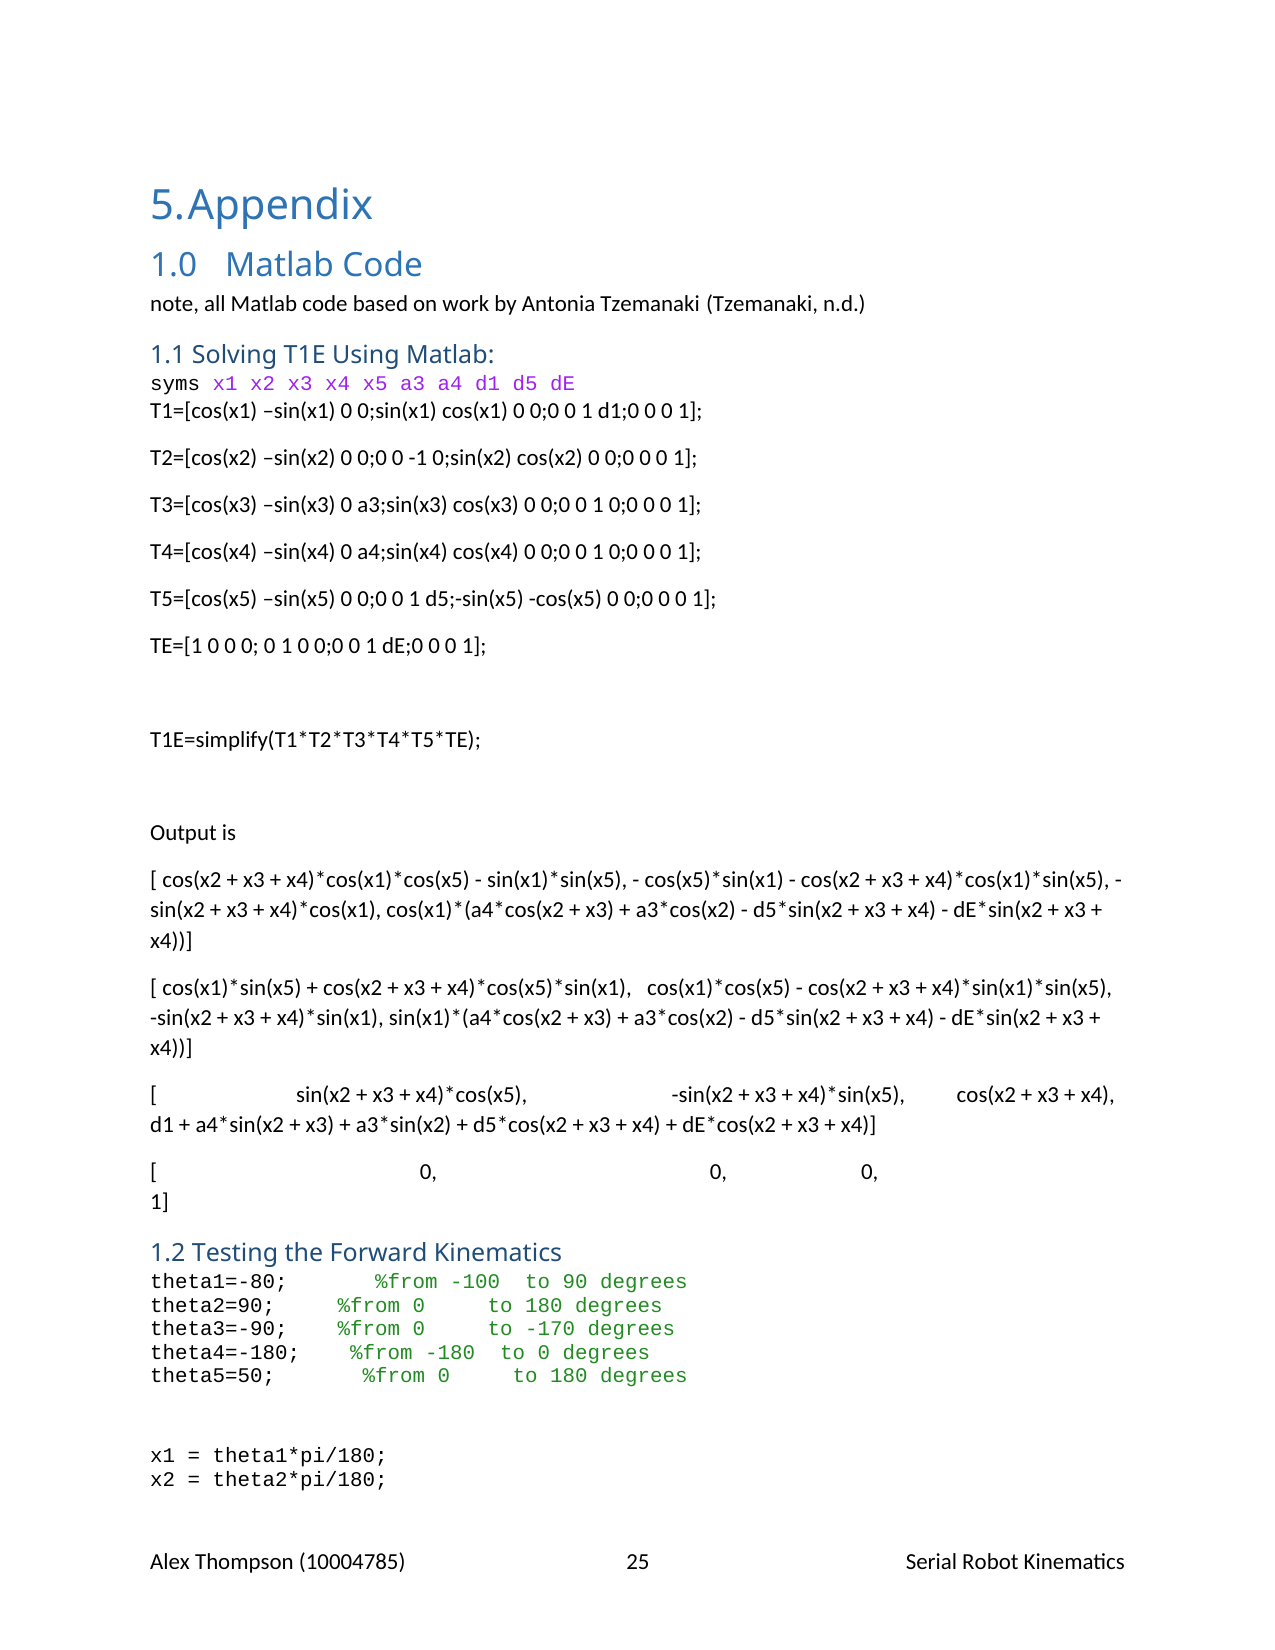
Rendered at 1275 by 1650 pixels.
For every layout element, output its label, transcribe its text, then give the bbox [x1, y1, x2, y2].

text T3=[cos(x3) –sin(x3) 0 a3;sin(x3) cos(x3) 0 0;0 0 1 0;0 0 0 1]; [150, 490, 1125, 518]
text theta5=50; %from 0 to 180 degrees [150, 1366, 1125, 1389]
text T2=[cos(x2) –sin(x2) 0 0;0 0 -1 0;sin(x2) cos(x2) 0 0;0 0 0 1]; [150, 443, 1125, 472]
text x1 = theta1*pi/180; [150, 1445, 1125, 1469]
text theta2=90; %from 0 to 180 degrees [150, 1294, 1125, 1318]
text x2 = theta2*pi/180; [150, 1469, 1125, 1492]
text T1=[cos(x1) –sin(x1) 0 0;sin(x1) cos(x1) 0 0;0 0 1 d1;0 0 0 1]; [150, 397, 1125, 425]
subtitle Appendix [150, 175, 1125, 232]
text T4=[cos(x4) –sin(x4) 0 a4;sin(x4) cos(x4) 0 0;0 0 1 0;0 0 0 1]; [150, 537, 1125, 565]
text T5=[cos(x5) –sin(x5) 0 0;0 0 1 d5;-sin(x5) -cos(x5) 0 0;0 0 0 1]; [150, 584, 1125, 612]
subtitle Matlab Code [150, 240, 1125, 286]
text [ sin(x2 + x3 + x4)*cos(x5), -sin(x2 + x3 + x4)*sin(x5), cos(x2 + x3 + x4), d1 + a4*sin(x2 + x3) + a3*sin(x2) + d5*cos(x2 + x3 + x4) + dE*cos(x2 + x3 + x4)] [150, 1080, 1125, 1138]
subtitle 1.2 Testing the Forward Kinematics [150, 1234, 1125, 1268]
subtitle 1.1 Solving T1E Using Matlab: [150, 336, 1125, 370]
text TE=[1 0 0 0; 0 1 0 0;0 0 1 dE;0 0 0 1]; [150, 631, 1125, 659]
text [ cos(x1)*sin(x5) + cos(x2 + x3 + x4)*cos(x5)*sin(x1), cos(x1)*cos(x5) - cos(x2 + x3 + x4)*sin(x1)*sin(x5), -sin(x2 + x3 + x4)*sin(x1), sin(x1)*(a4*cos(x2 + x3) + a3*cos(x2) - d5*sin(x2 + x3 + x4) - dE*sin(x2 + x3 + x4))] [150, 973, 1125, 1061]
text theta3=-90; %from 0 to -170 degrees [150, 1318, 1125, 1342]
text note, all Matlab code based on work by Antonia Tzemanaki [150, 289, 1125, 317]
text [ cos(x2 + x3 + x4)*cos(x1)*cos(x5) - sin(x1)*sin(x5), - cos(x5)*sin(x1) - cos(x2 + x3 + x4)*cos(x1)*sin(x5), -sin(x2 + x3 + x4)*cos(x1), cos(x1)*(a4*cos(x2 + x3) + a3*cos(x2) - d5*sin(x2 + x3 + x4) - dE*sin(x2 + x3 + x4))] [150, 865, 1125, 954]
text [ 0, 0, 0, 1] [150, 1157, 1125, 1215]
text syms x1 x2 x3 x4 x5 a3 a4 d1 d5 dE [150, 373, 1125, 397]
text T1E=simplify(T1*T2*T3*T4*T5*TE); [150, 725, 1125, 753]
text Output is [150, 818, 1125, 847]
text theta1=-80; %from -100 to 90 degrees [150, 1271, 1125, 1294]
text theta4=-180; %from -180 to 0 degrees [150, 1342, 1125, 1366]
